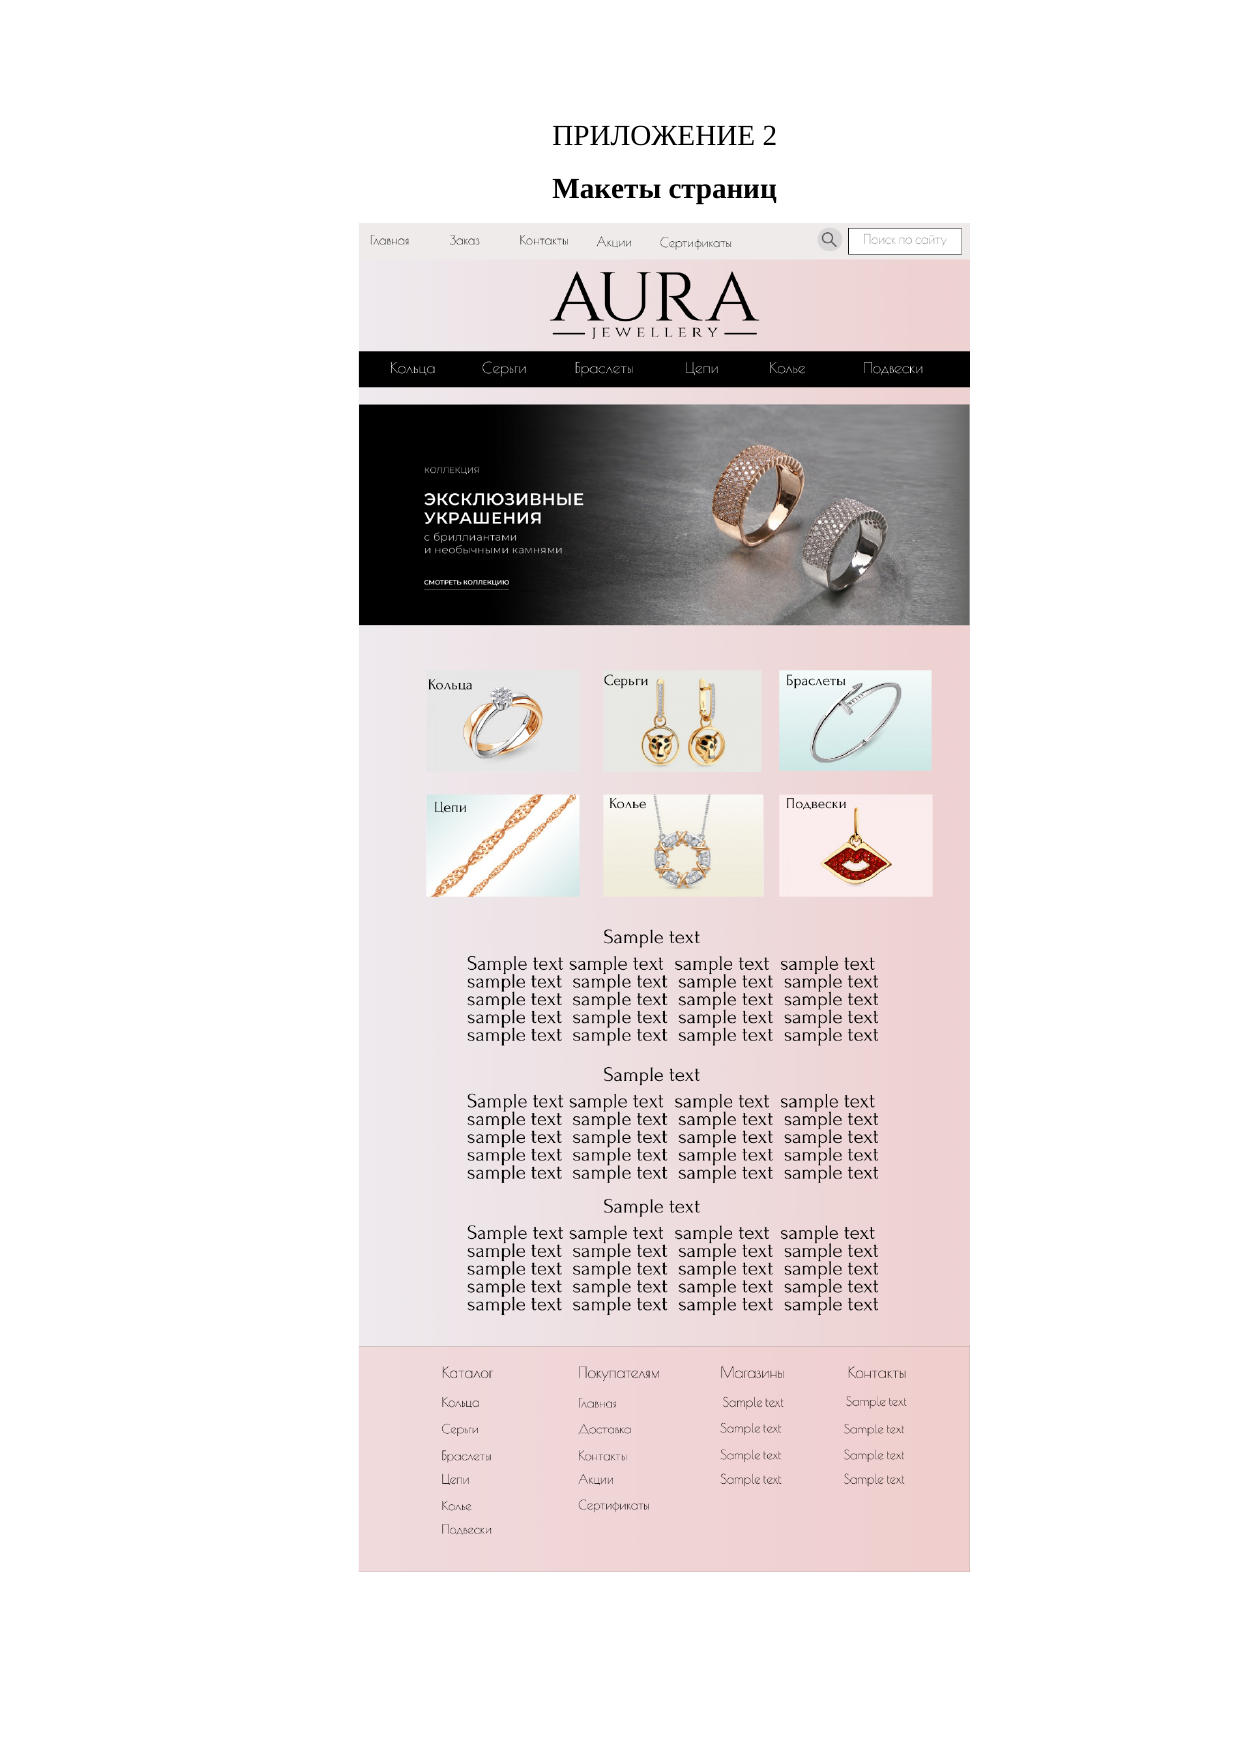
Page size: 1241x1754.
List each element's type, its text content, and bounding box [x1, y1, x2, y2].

text Макеты страниц [177, 171, 1152, 204]
text ПРИЛОЖЕНИЕ 2 [177, 118, 1152, 152]
picture [358, 223, 970, 1572]
